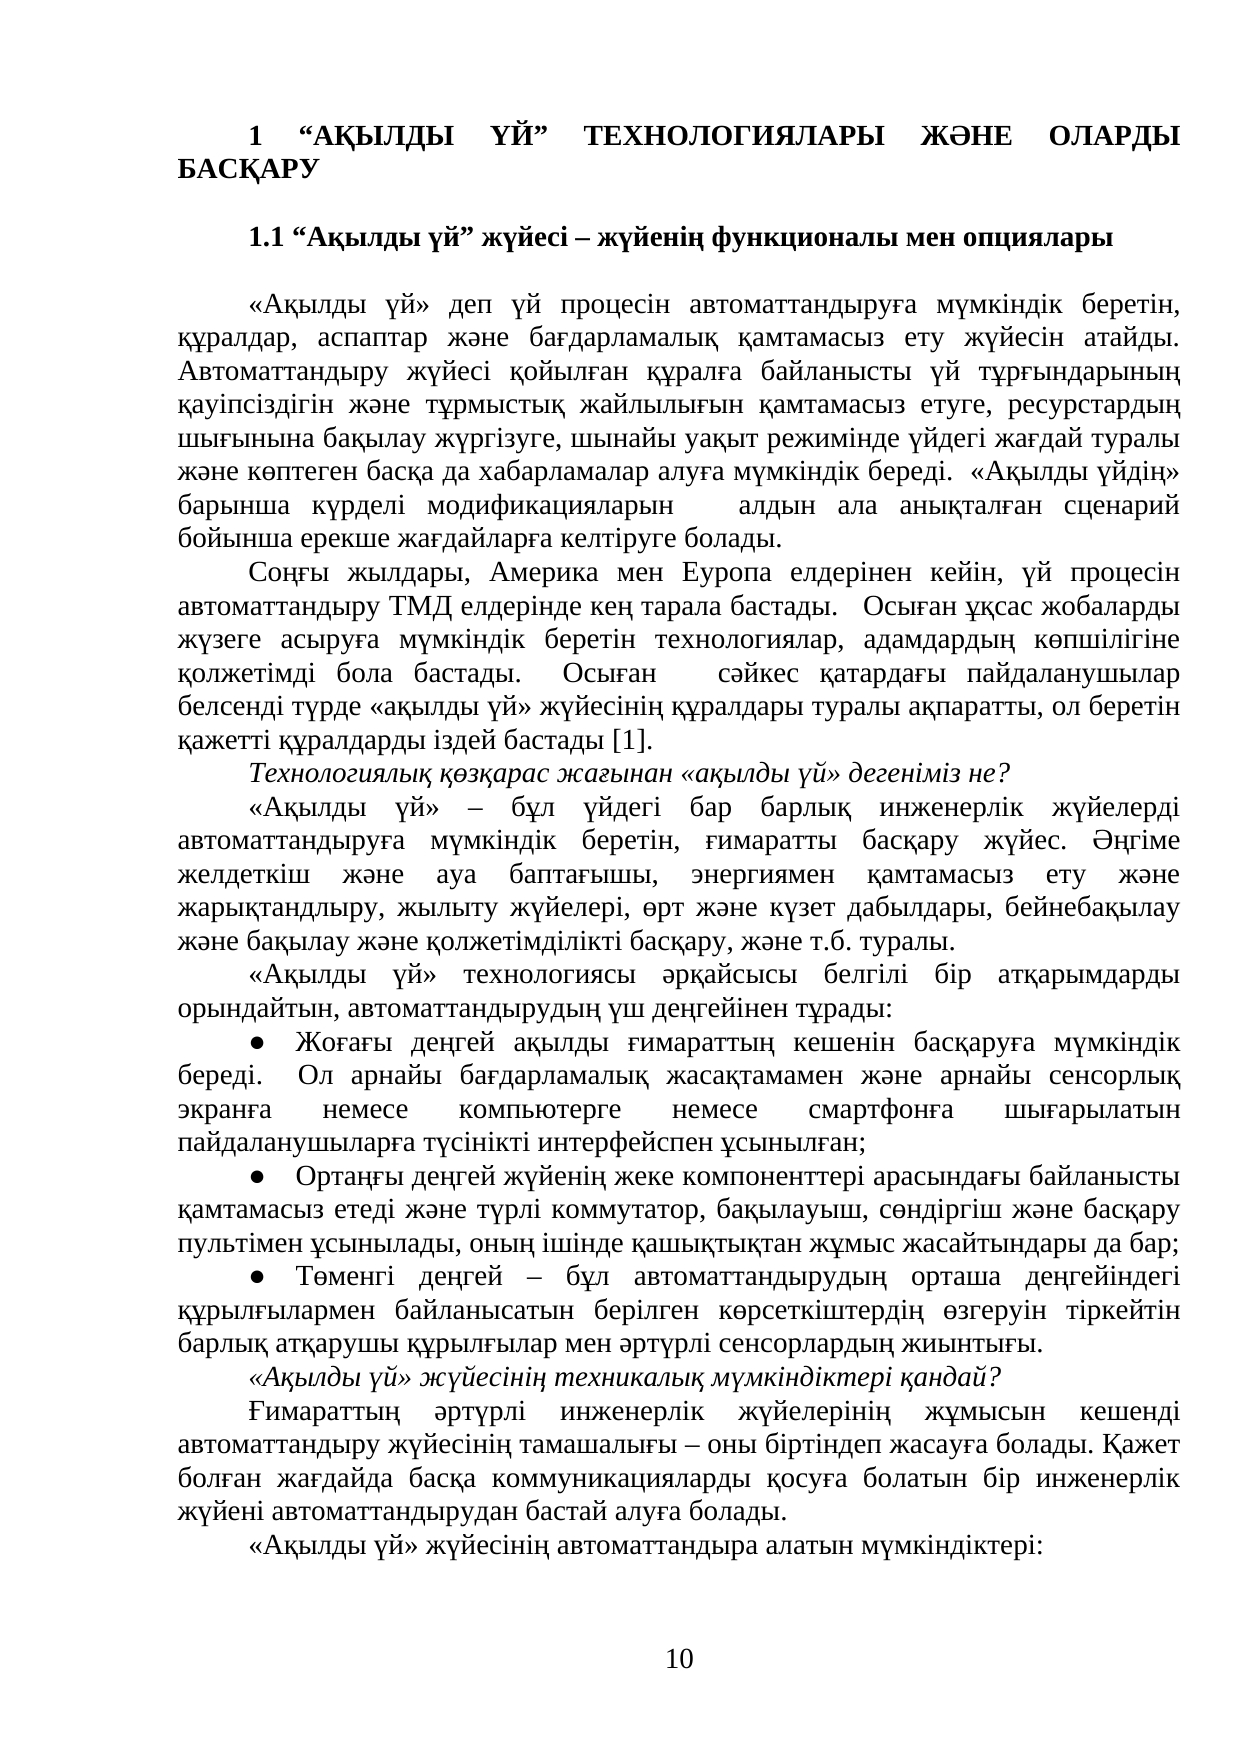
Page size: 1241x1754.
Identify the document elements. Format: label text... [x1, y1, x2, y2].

text 1 “АҚЫЛДЫ ҮЙ” ТЕХНОЛОГИЯЛАРЫ ЖӘНЕ ОЛАРДЫ БАСҚАРУ [177, 118, 1181, 185]
list Төменгі деңгей – бұл автоматтандырудың орташа деңгейіндегі құрылғылармен байланысатын берілген көрсеткіштердің өзгеруін тіркейтін барлық атқарушы құрылғылар мен әртүрлі сенсорлардың жиынтығы. [177, 1258, 1181, 1359]
text Соңғы жылдары, Америка мен Еуропа елдерінен кейін, үй процесін автоматтандыру ТМД елдерінде кең тарала бастады. Осыған ұқсас жобаларды жүзеге асыруға мүмкіндік беретін технологиялар, адамдардың көпшілігіне қолжетімді бола бастады. Осыған сәйкес қатардағы пайдаланушылар белсенді түрде «ақылды үй» жүйесінің құралдары туралы ақпаратты, ол беретін қажетті құралдарды іздей бастады [1]. [177, 554, 1181, 755]
text «Ақылды үй» – бұл үйдегі бар барлық инженерлік жүйелерді автоматтандыруға мүмкіндік беретін, ғимаратты басқару жүйес. Әңгіме желдеткіш және ауа баптағышы, энергиямен қамтамасыз ету және жарықтандлыру, жылыту жүйелері, өрт және күзет дабылдары, бейнебақылау және бақылау және қолжетімділікті басқару, және т.б. туралы. [177, 789, 1181, 957]
text «Ақылды үй» жүйесінің автоматтандыра алатын мүмкіндіктері: [177, 1527, 1181, 1560]
text «Ақылды үй» жүйесінің техникалық мүмкіндіктері қандай? [177, 1359, 1181, 1393]
text «Ақылды үй» деп үй процесін автоматтандыруға мүмкіндік беретін, құралдар, аспаптар және бағдарламалық қамтамасыз ету жүйесін атайды. Автоматтандыру жүйесі қойылған құралға байланысты үй тұрғындарының қауіпсіздігін және тұрмыстық жайлылығын қамтамасыз етуге, ресурстардың шығынына бақылау жүргізуге, шынайы уақыт режимінде үйдегі жағдай туралы және көптеген басқа да хабарламалар алуға мүмкіндік береді. «Ақылды үйдің» барынша күрделі модификацияларын алдын ала анықталған сценарий бойынша ерекше жағдайларға келтіруге болады. [177, 286, 1181, 554]
text 1.1 “Ақылды үй” жүйесі – жүйенің функционалы мен опциялары [177, 219, 1181, 252]
list Жоғағы деңгей ақылды ғимараттың кешенін басқаруға мүмкіндік береді. Ол арнайы бағдарламалық жасақтамамен және арнайы сенсорлық экранға немесе компьютерге немесе смартфонға шығарылатын пайдаланушыларға түсінікті интерфейспен ұсынылған; [177, 1024, 1181, 1158]
text Ғимараттың әртүрлі инженерлік жүйелерінің жұмысын кешенді автоматтандыру жүйесінің тамашалығы – оны біртіндеп жасауға болады. Қажет болған жағдайда басқа коммуникацияларды қосуға болатын бір инженерлік жүйені автоматтандырудан бастай алуға болады. [177, 1393, 1181, 1527]
text «Ақылды үй» технологиясы әрқайсысы белгілі бір атқарымдарды орындайтын, автоматтандырудың үш деңгейінен тұрады: [177, 957, 1181, 1024]
list Ортаңғы деңгей жүйенің жеке компоненттері арасындағы байланысты қамтамасыз етеді және түрлі коммутатор, бақылауыш, сөндіргіш және басқару пультімен ұсынылады, оның ішінде қашықтықтан жұмыс жасайтындары да бар; [177, 1158, 1181, 1258]
text Технологиялық қөзқарас жағынан «ақылды үй» дегеніміз не? [177, 755, 1181, 789]
